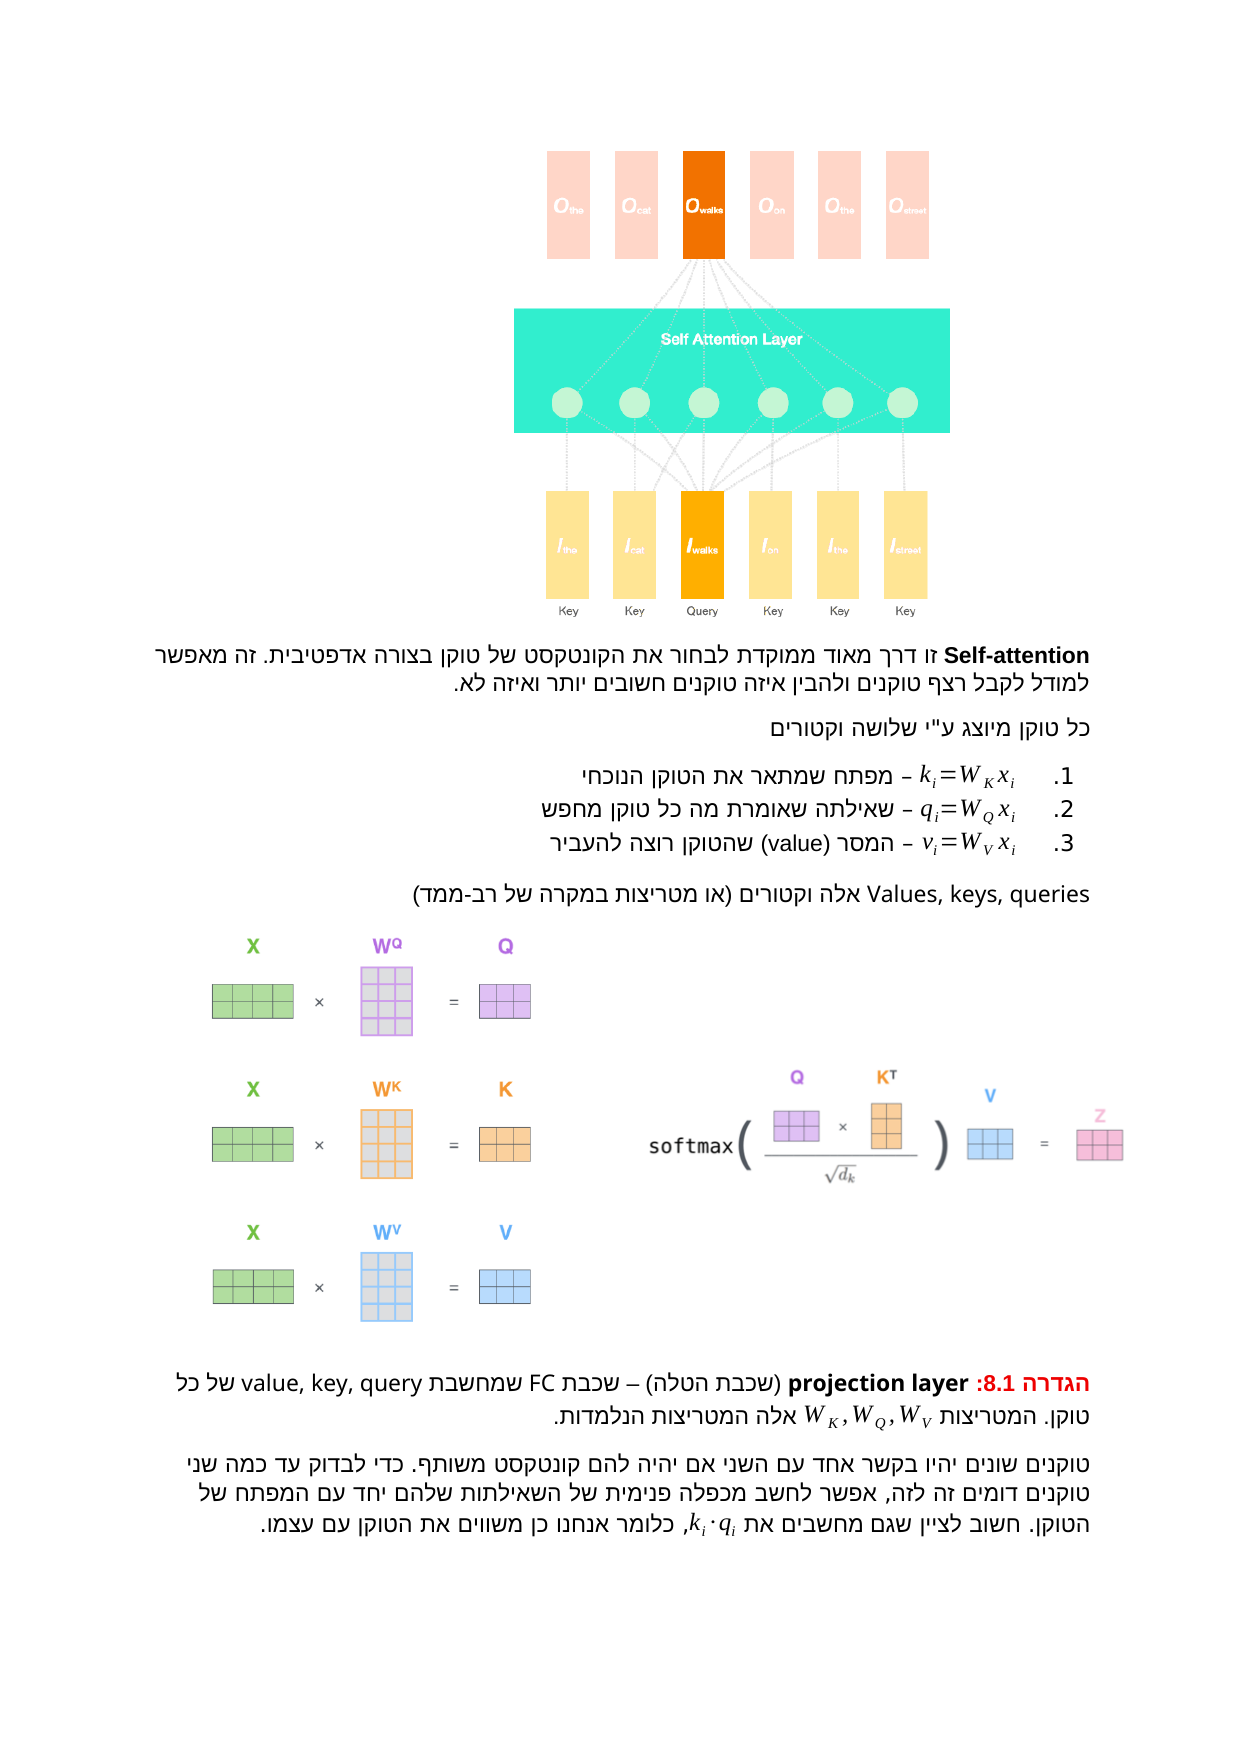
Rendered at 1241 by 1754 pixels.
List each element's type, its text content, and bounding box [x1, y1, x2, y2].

text כל טוקן מיוצג ע"י שלושה וקטורים [150, 715, 1090, 742]
list – המסר (value) שהטוקן רוצה להעביר [150, 828, 1053, 859]
list – מפתח שמתאר את הטוקן הנוכחי [150, 761, 1053, 792]
text טוקנים שונים יהיו בקשר אחד עם השני אם יהיה להם קונטקסט משותף. כדי לבדוק עד כמה שני טוקנים דומים זה לזה, אפשר לחשב מכפלה פנימית של השאילתות שלהם יחד עם המפתח של הטוקן. חשוב לציין שגם מחשבים את , כלומר אנחנו כן משווים את הטוקן עם עצמו. [150, 1451, 1090, 1540]
text הגדרה 8.1: projection layer (שכבת הטלה) – שכבת FC שמחשבת value, key, query של כל טוקן. המטריצות אלה המטריצות הנלמדות. [150, 1267, 1090, 1432]
picture [183, 918, 561, 1346]
picture [153, 150, 1086, 623]
list – שאילתה שאומרת מה כל טוקן מחפש [150, 794, 1053, 826]
text Self-attention זו דרך מאוד ממוקדת לבחור את הקונטקסט של טוקן בצורה אדפטיבית. זה מאפשר למודל לקבל רצף טוקנים ולהבין איזה טוקנים חשובים יותר ואיזה לא. [150, 642, 1090, 696]
text Values, keys, queries אלה וקטורים (או מטריצות במקרה של רב-ממד) [150, 878, 1090, 909]
picture [606, 1027, 1165, 1248]
